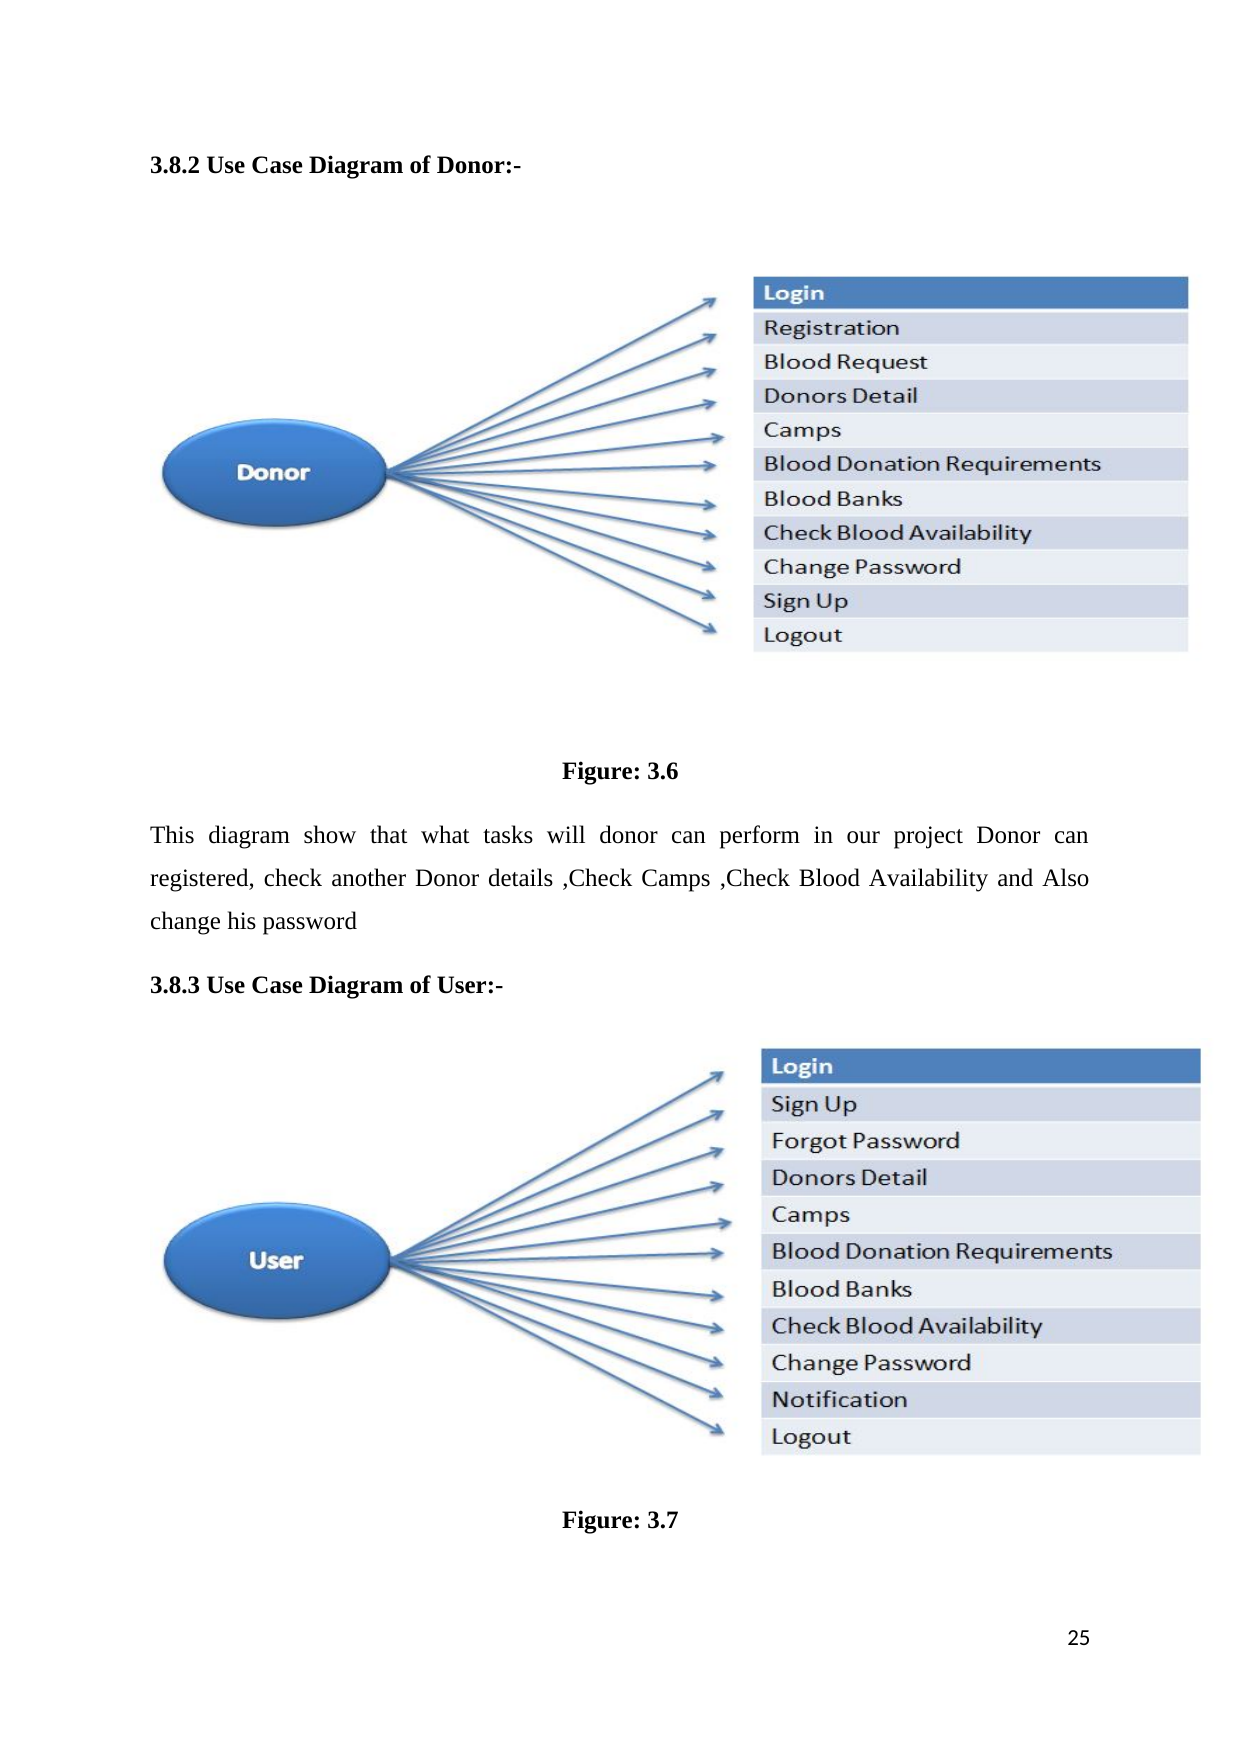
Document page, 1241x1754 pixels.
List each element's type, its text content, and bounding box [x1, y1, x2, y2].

text 3.8.2 Use Case Diagram of Donor:- [150, 150, 1090, 179]
text 3.8.3 Use Case Diagram of User:- [150, 970, 1090, 999]
text Figure: 3.6 [150, 756, 1090, 785]
text Figure: 3.7 [150, 1505, 1090, 1534]
text This diagram show that what tasks will donor can perform in our project Donor can registered, check another Donor details ,Check Camps ,Check Blood Availability and Also change his password [150, 820, 1090, 935]
picture [150, 257, 1229, 667]
picture [150, 1038, 1232, 1476]
